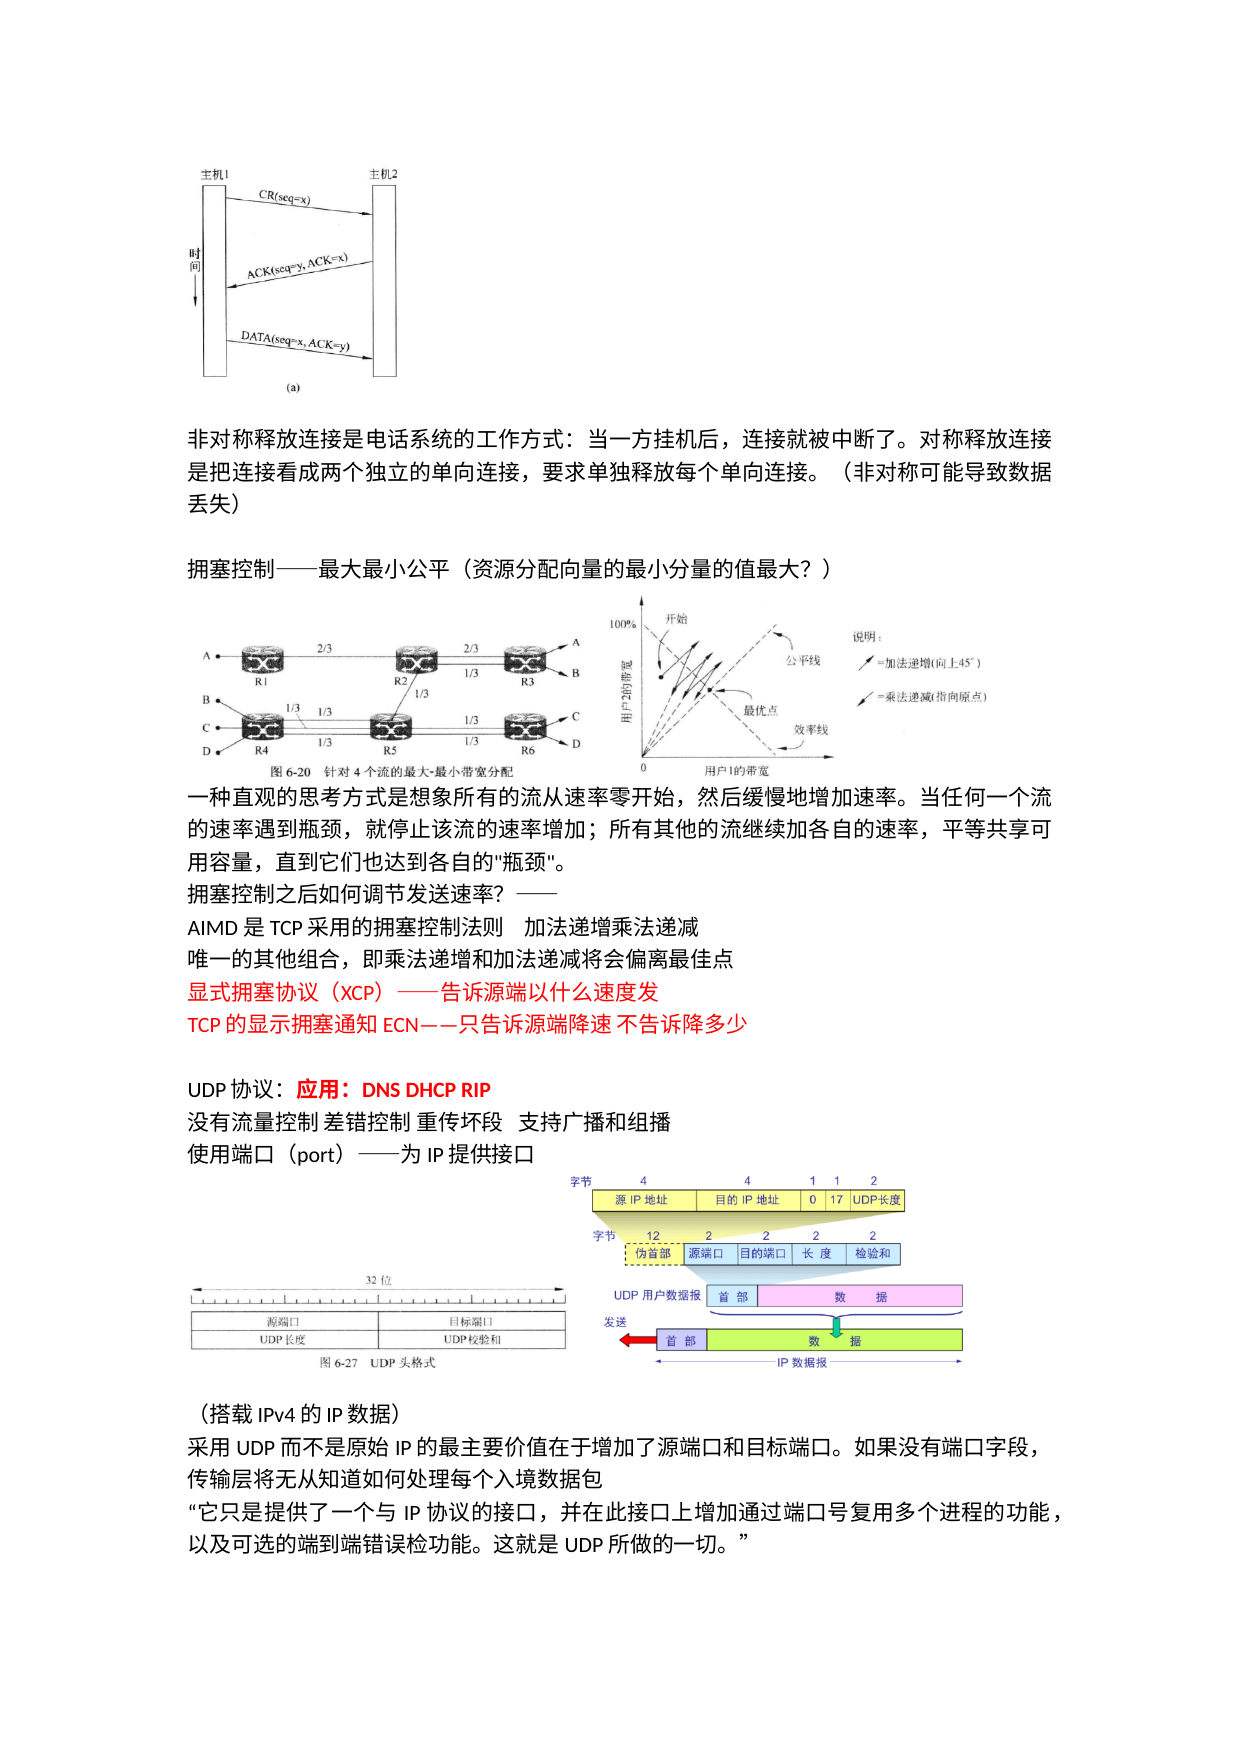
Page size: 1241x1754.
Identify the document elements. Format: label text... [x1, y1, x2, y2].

text 采用 UDP 而不是原始 IP 的最主要价值在于增加了源端口和目标端口。如果没有端口字段，传输层将无从知道如何处理每个入境数据包 [187, 1429, 1053, 1494]
text 非对称释放连接是电话系统的工作方式：当一方挂机后，连接就被中断了。对称释放连接是把连接看成两个独立的单向连接，要求单独释放每个单向连接。（非对称可能导致数据丢失） [187, 422, 1053, 519]
text 拥塞控制之后如何调节发送速率？—— [187, 877, 1053, 909]
text AIMD 是 TCP 采用的拥塞控制法则 加法递增乘法递减 [187, 909, 1053, 942]
text 唯一的其他组合，即乘法递增和加法递减将会偏离最佳点 [187, 942, 1053, 974]
text 没有流量控制 差错控制 重传坏段 支持广播和组播 [187, 1104, 1053, 1137]
picture [187, 1169, 965, 1368]
text 一种直观的思考方式是想象所有的流从速率零开始，然后缓慢地增加速率。当任何一个流的速率遇到瓶颈，就停止该流的速率增加；所有其他的流继续加各自的速率，平等共享可用容量，直到它们也达到各自的"瓶颈"。 [187, 779, 1053, 877]
text 使用端口（port）——为IP提供接口 [187, 1137, 1053, 1169]
text “它只是提供了一个与 IP 协议的接口，并在此接口上增加通过端口号复用多个进程的功能，以及可选的端到端错误检功能。这就是 UDP 所做的一切。” [187, 1494, 1053, 1559]
text UDP协议：应用：DNS DHCP RIP [187, 1072, 1053, 1104]
text 显式拥塞协议（XCP）——告诉源端以什么速度发 [187, 974, 1053, 1007]
text 拥塞控制——最大最小公平（资源分配向量的最小分量的值最大？） [187, 552, 1053, 584]
picture [187, 584, 988, 777]
picture [187, 162, 400, 394]
text TCP的显示拥塞通知ECN——只告诉源端降速 不告诉降多少 [187, 1007, 1053, 1039]
text （搭载IPv4的IP数据） [187, 1397, 1053, 1429]
